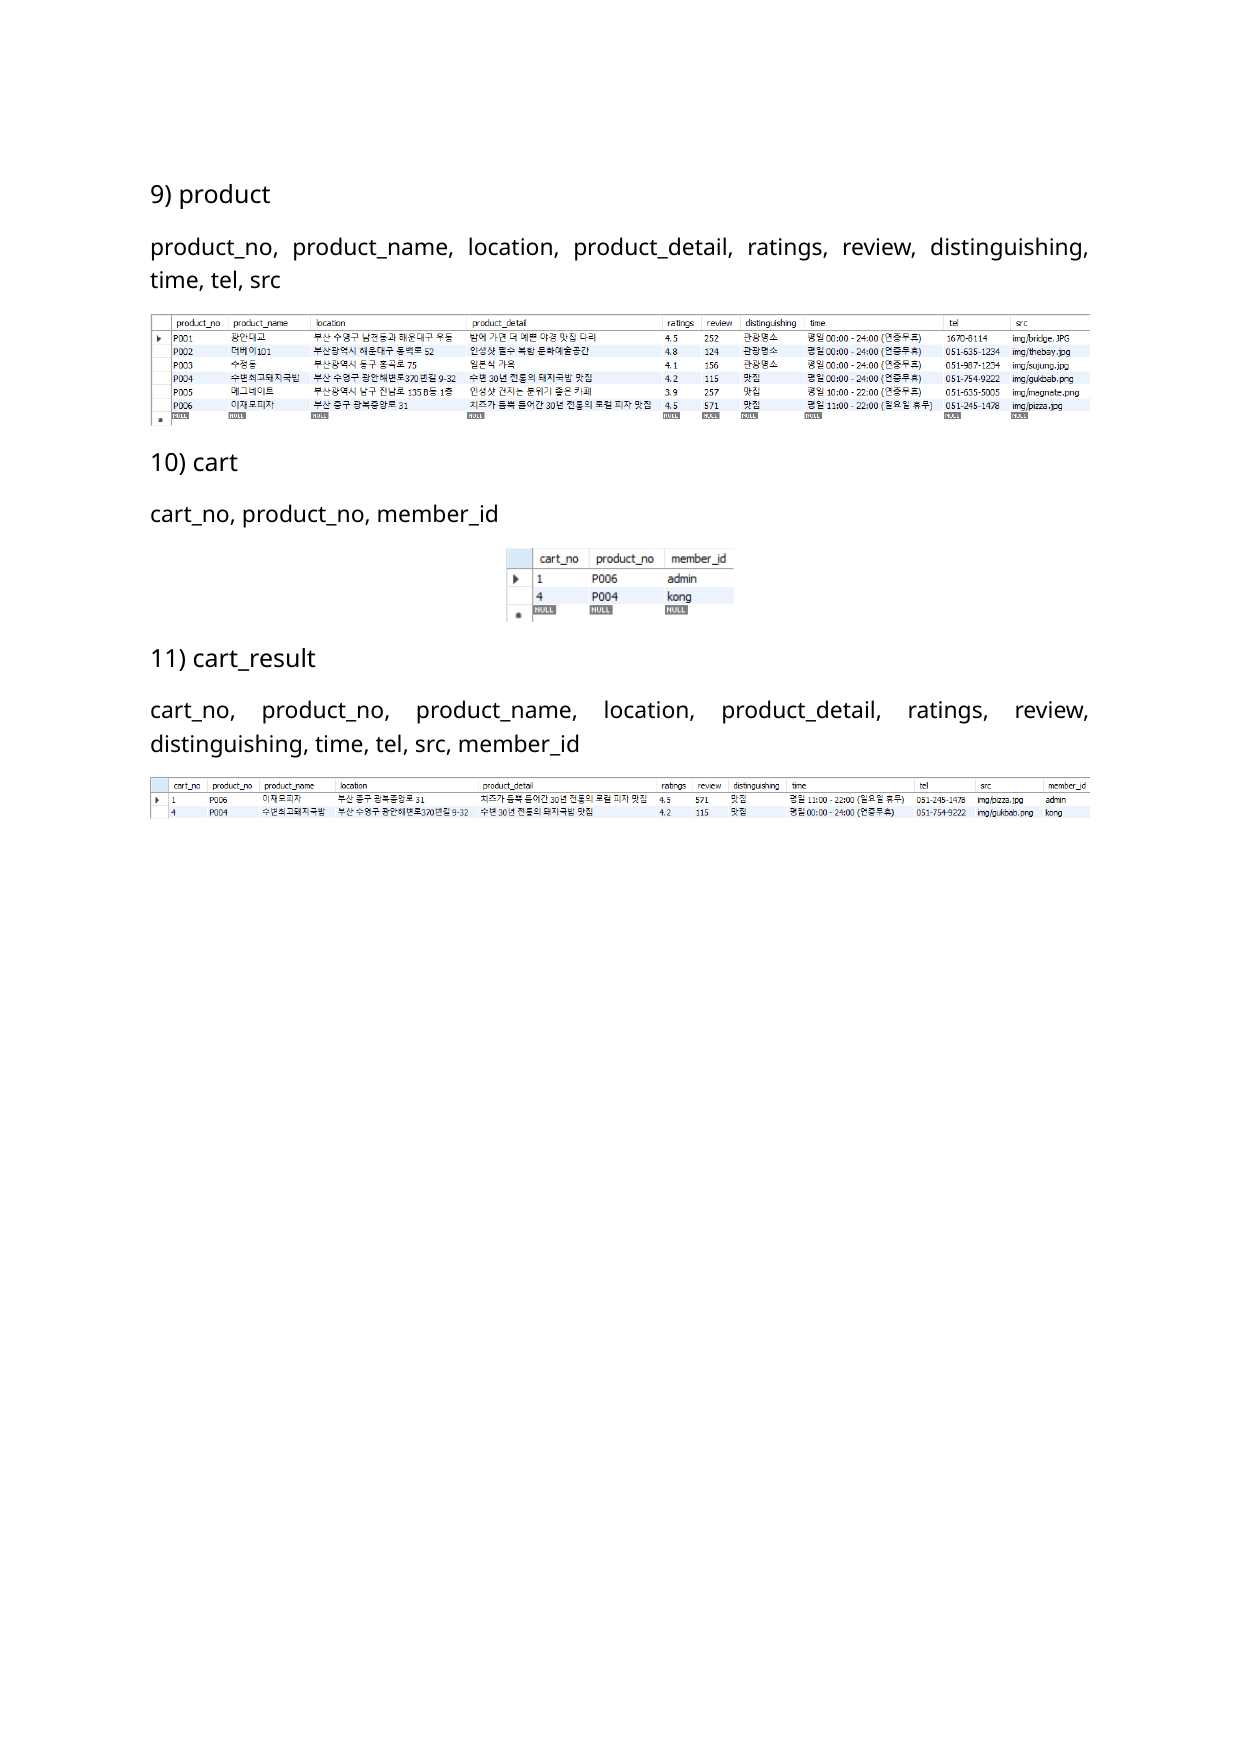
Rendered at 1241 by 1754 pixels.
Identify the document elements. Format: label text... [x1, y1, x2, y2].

text 10) cart [150, 445, 1090, 479]
text cart_no, product_no, product_name, location, product_detail, ratings, review, distinguishing, time, tel, src, member_id [150, 694, 1090, 759]
text cart_no, product_no, member_id [150, 498, 1090, 529]
text product_no, product_name, location, product_detail, ratings, review, distinguishing, time, tel, src [150, 231, 1090, 296]
text 9) product [150, 177, 1090, 211]
text 11) cart_result [150, 640, 1090, 674]
